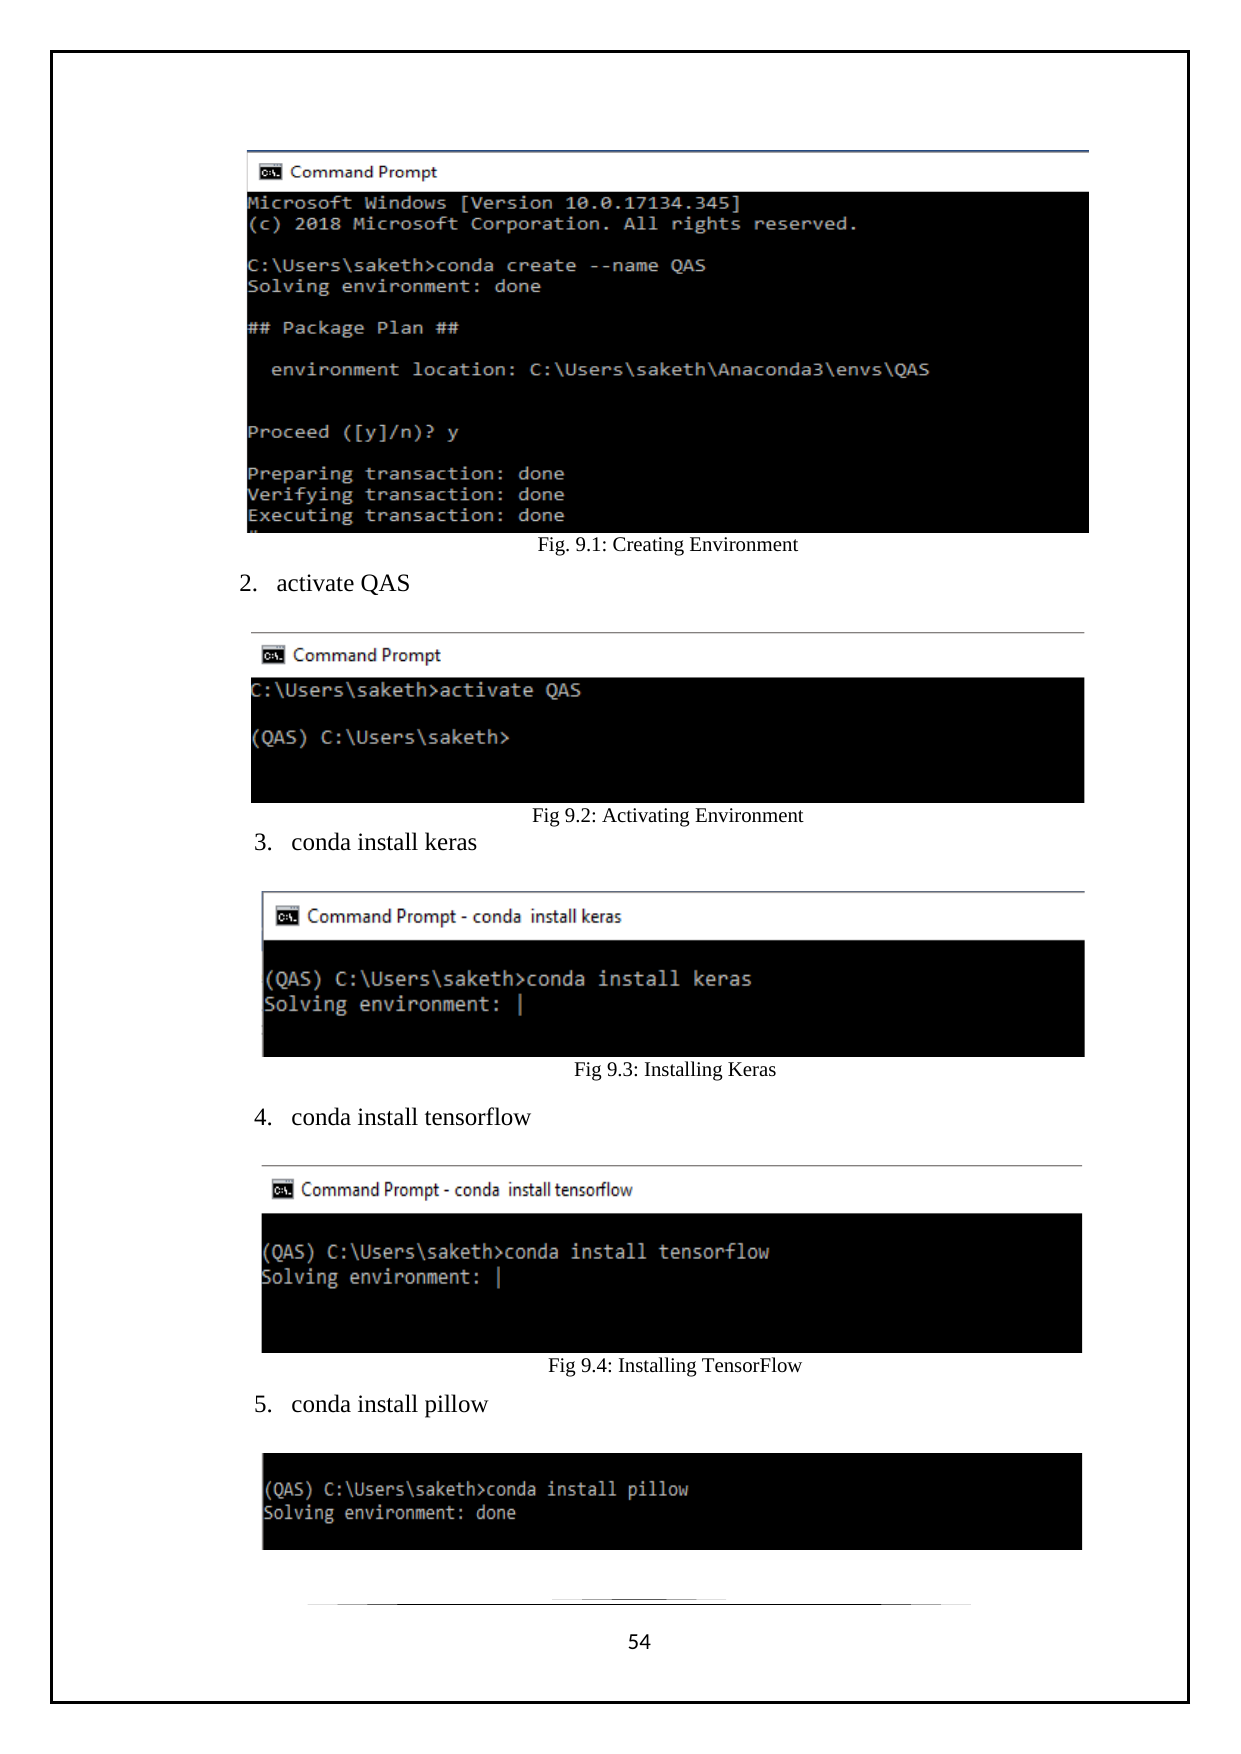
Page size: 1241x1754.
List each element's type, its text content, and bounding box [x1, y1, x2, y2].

list conda install keras [254, 827, 1088, 856]
list Fig. 9.1: Creating Environment [247, 533, 1088, 556]
picture [246, 150, 1089, 533]
list conda install tensorflow [254, 1102, 1088, 1130]
list Fig 9.3: Installing Keras [262, 1057, 1088, 1081]
picture [261, 1165, 1083, 1353]
picture [261, 891, 1085, 1057]
picture [261, 1453, 1083, 1550]
picture [251, 632, 1085, 803]
list conda install pillow [254, 1389, 1088, 1418]
list Fig 9.4: Installing TensorFlow [262, 1353, 1088, 1377]
list Fig 9.2: Activating Environment [247, 803, 1088, 827]
list activate QAS [239, 568, 1088, 597]
